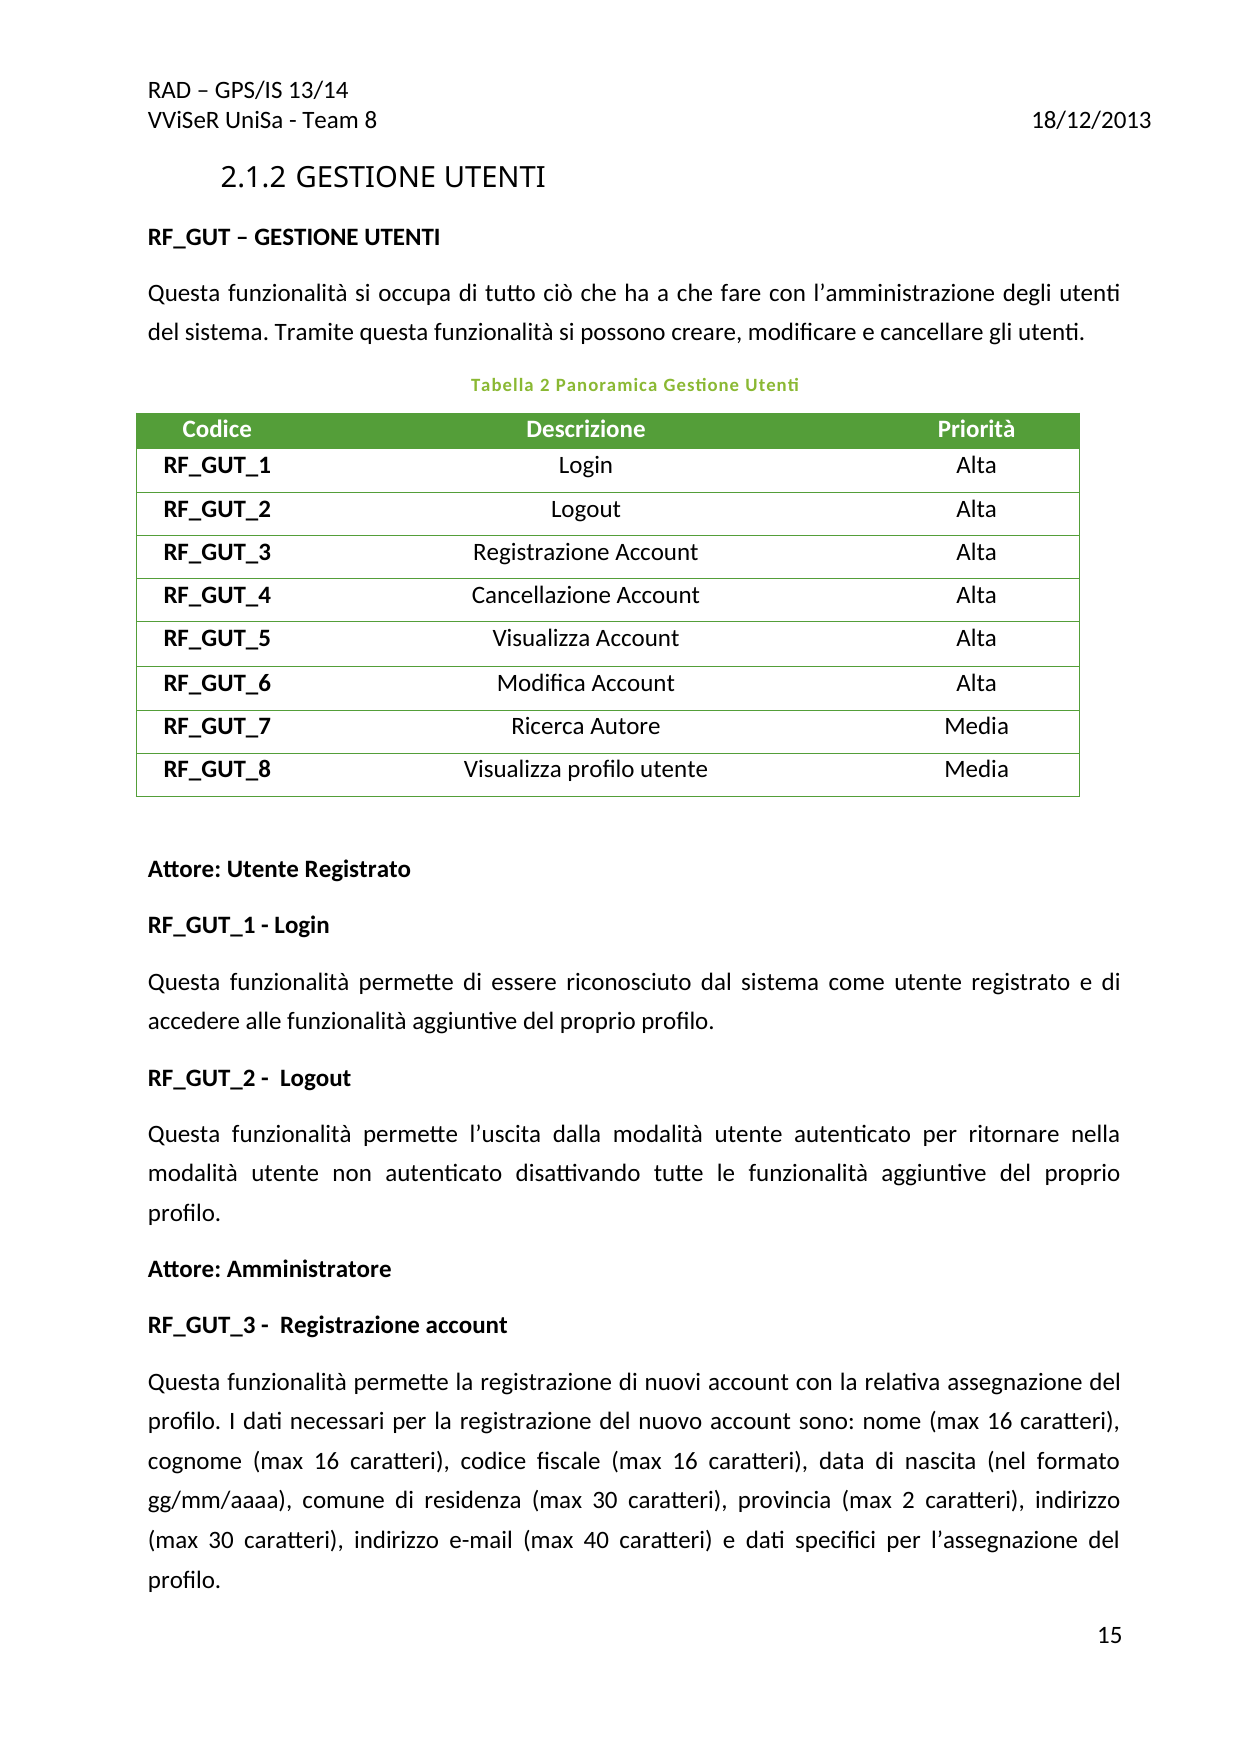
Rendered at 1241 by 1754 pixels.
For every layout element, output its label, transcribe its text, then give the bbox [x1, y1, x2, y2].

table_cell Alta [874, 579, 1079, 621]
table_cell Cancellazione Account [298, 579, 874, 621]
subtitle Gestione Utenti [220, 156, 1122, 196]
text Tabella 2 Panoramica Gestione Utenti [148, 373, 1122, 396]
table_cell Media [874, 754, 1079, 796]
text Questa funzionalità si occupa di tutto ciò che ha a che fare con l’amministrazione degli utenti del sistema. Tramite questa funzionalità si possono creare, modificare e cancellare gli utenti. [148, 277, 1122, 347]
table_cell RF_GUT_8 [137, 754, 298, 796]
text RF_GUT_1 - Login [148, 910, 1122, 940]
table_cell Visualizza Account [298, 622, 874, 666]
table_cell Visualizza profilo utente [298, 754, 874, 796]
table_cell RF_GUT_2 [137, 493, 298, 535]
table_cell Alta [874, 622, 1079, 666]
text Questa funzionalità permette la registrazione di nuovi account con la relativa assegnazione del profilo. I dati necessari per la registrazione del nuovo account sono: nome (max 16 caratteri), cognome (max 16 caratteri), codice fiscale (max 16 caratteri), data di nascita (nel formato gg/mm/aaaa), comune di residenza (max 30 caratteri), provincia (max 2 caratteri), indirizzo (max 30 caratteri), indirizzo e-mail (max 40 caratteri) e dati specifici per l’assegnazione del profilo. [148, 1366, 1122, 1594]
text Questa funzionalità permette di essere riconosciuto dal sistema come utente registrato e di accedere alle funzionalità aggiuntive del proprio profilo. [148, 966, 1122, 1036]
table_cell Registrazione Account [298, 536, 874, 578]
table_cell RF_GUT_3 [137, 536, 298, 578]
table_cell Ricerca Autore [298, 711, 874, 752]
text Attore: Utente Registrato [148, 853, 1122, 884]
table_cell RF_GUT_5 [137, 622, 298, 666]
table_cell Alta [874, 449, 1079, 492]
text RF_GUT – GESTIONE UTENTI [148, 221, 1122, 251]
table_cell Alta [874, 493, 1079, 535]
table_header Descrizione [298, 414, 874, 448]
table_cell RF_GUT_4 [137, 579, 298, 621]
text RF_GUT_2 - Logout [148, 1062, 1122, 1092]
table_cell RF_GUT_7 [137, 711, 298, 752]
table_cell Alta [874, 667, 1079, 709]
table_cell Modifica Account [298, 667, 874, 709]
text Attore: Amministratore [148, 1253, 1122, 1284]
table_header Codice [137, 414, 298, 448]
table_cell Login [298, 449, 874, 492]
table_header Priorità [874, 414, 1079, 448]
text Questa funzionalità permette l’uscita dalla modalità utente autenticato per ritornare nella modalità utente non autenticato disattivando tutte le funzionalità aggiuntive del proprio profilo. [148, 1118, 1122, 1228]
table_cell Logout [298, 493, 874, 535]
table_cell Alta [874, 536, 1079, 578]
table_cell Media [874, 711, 1079, 752]
table_cell RF_GUT_6 [137, 667, 298, 709]
table_cell RF_GUT_1 [137, 449, 298, 492]
text RF_GUT_3 - Registrazione account [148, 1310, 1122, 1340]
